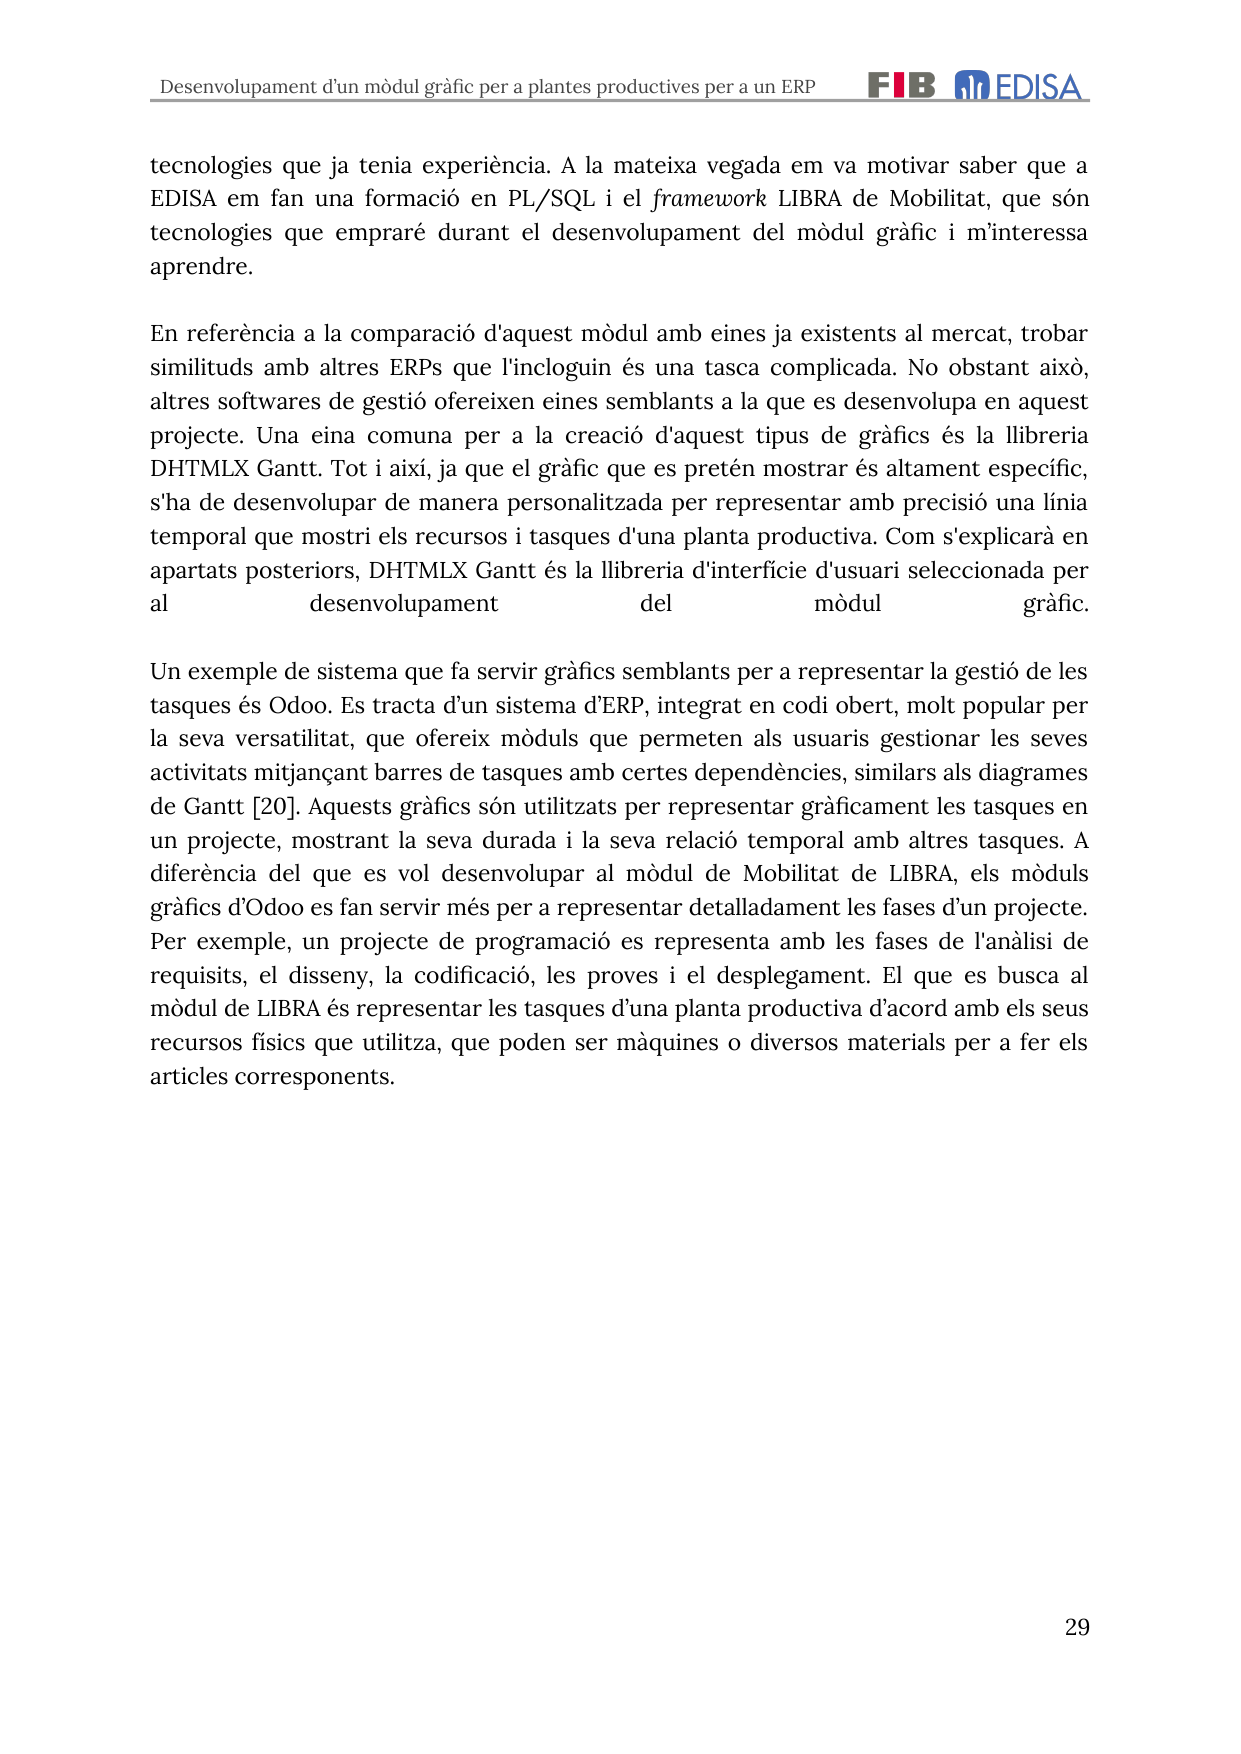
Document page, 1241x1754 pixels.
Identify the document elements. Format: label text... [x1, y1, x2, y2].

picture [857, 70, 938, 98]
picture [954, 70, 1082, 98]
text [150, 150, 1090, 281]
text En referència a la comparació d'aquest mòdul amb eines ja existents al mercat, trobar similituds amb altres ERPs que l'incloguin és una tasca complicada. No obstant això, altres softwares de gestió ofereixen eines semblants a la que es desenvolupa en aquest projecte. Una eina comuna per a la creació d'aquest tipus de gràfics és la llibreria DHTMLX Gantt. Tot i així, ja que el gràfic que es pretén mostrar és altament específic, s'ha de desenvolupar de manera personalitzada per representar amb precisió una línia temporal que mostri els recursos i tasques d'una planta productiva. Com s'explicarà en apartats posteriors, DHTMLX Gantt és la llibreria d'interfície d'usuari seleccionada per al desenvolupament del mòdul gràfic. Un exemple de sistema que fa servir gràfics semblants per a representar la gestió de les tasques és Odoo. Es tracta d’un sistema d’ERP, integrat en codi obert, molt popular per la seva versatilitat, que ofereix mòduls que permeten als usuaris gestionar les seves activitats mitjançant barres de tasques amb certes dependències, similars als diagrames de Gantt [20]. Aquests gràfics són utilitzats per representar gràficament les tasques en un projecte, mostrant la seva durada i la seva relació temporal amb altres tasques. A diferència del que es vol desenvolupar al mòdul de Mobilitat de LIBRA, els mòduls gràfics d’Odoo es fan servir més per a representar detalladament les fases d’un projecte. Per exemple, un projecte de programació es representa amb les fases de l'anàlisi de requisits, el disseny, la codificació, les proves i el desplegament. El que es busca al mòdul de LIBRA és representar les tasques d’una planta productiva d’acord amb els seus recursos físics que utilitza, que poden ser màquines o diversos materials per a fer els articles corresponents. [150, 319, 1090, 1091]
